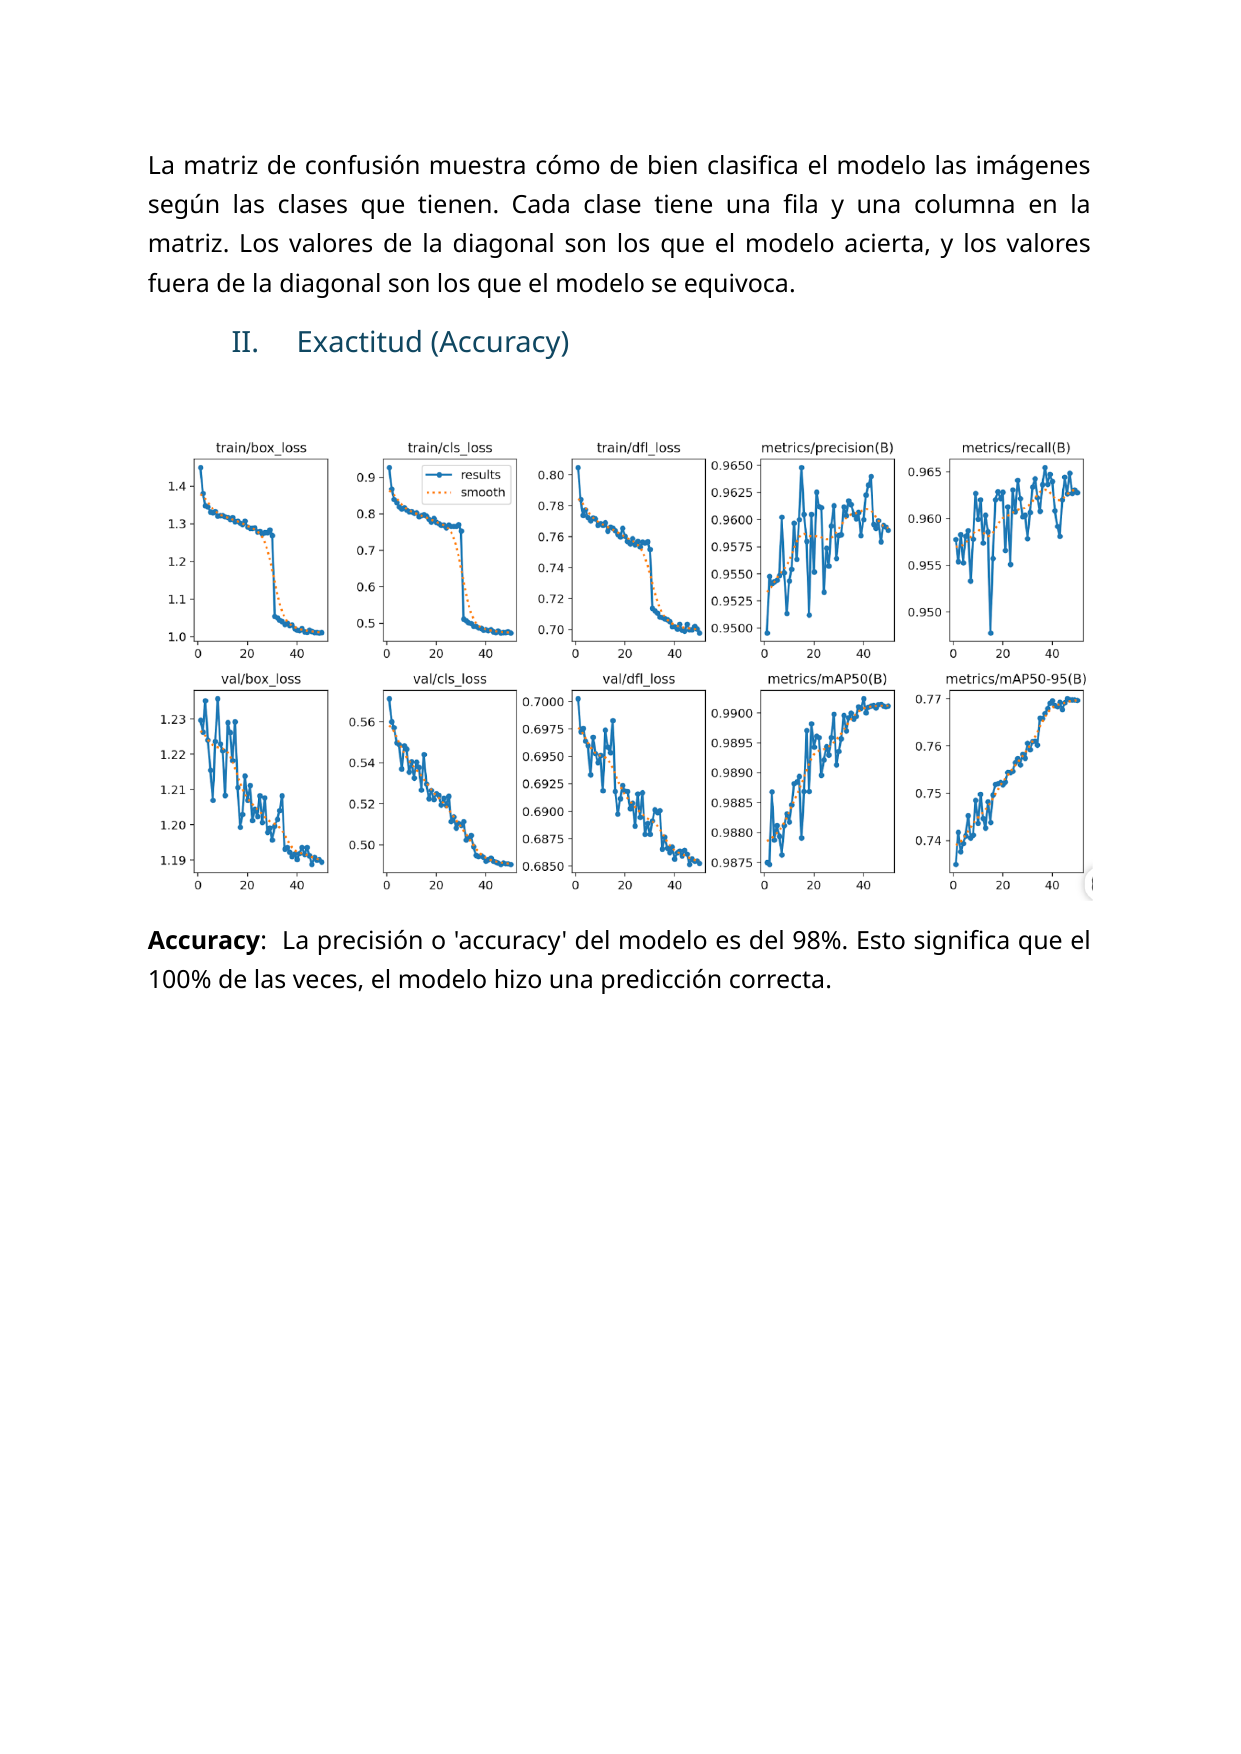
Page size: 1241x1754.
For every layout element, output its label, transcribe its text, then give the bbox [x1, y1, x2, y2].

text Accuracy: La precisión o 'accuracy' del modelo es del 98%. Esto significa que el 100% de las veces, el modelo hizo una predicción correcta. [148, 922, 1092, 996]
picture [147, 430, 1093, 901]
text La matriz de confusión muestra cómo de bien clasifica el modelo las imágenes según las clases que tienen. Cada clase tiene una fila y una columna en la matriz. Los valores de la diagonal son los que el modelo acierta, y los valores fuera de la diagonal son los que el modelo se equivoca. [148, 148, 1092, 299]
subtitle Exactitud (Accuracy) [259, 321, 1092, 361]
